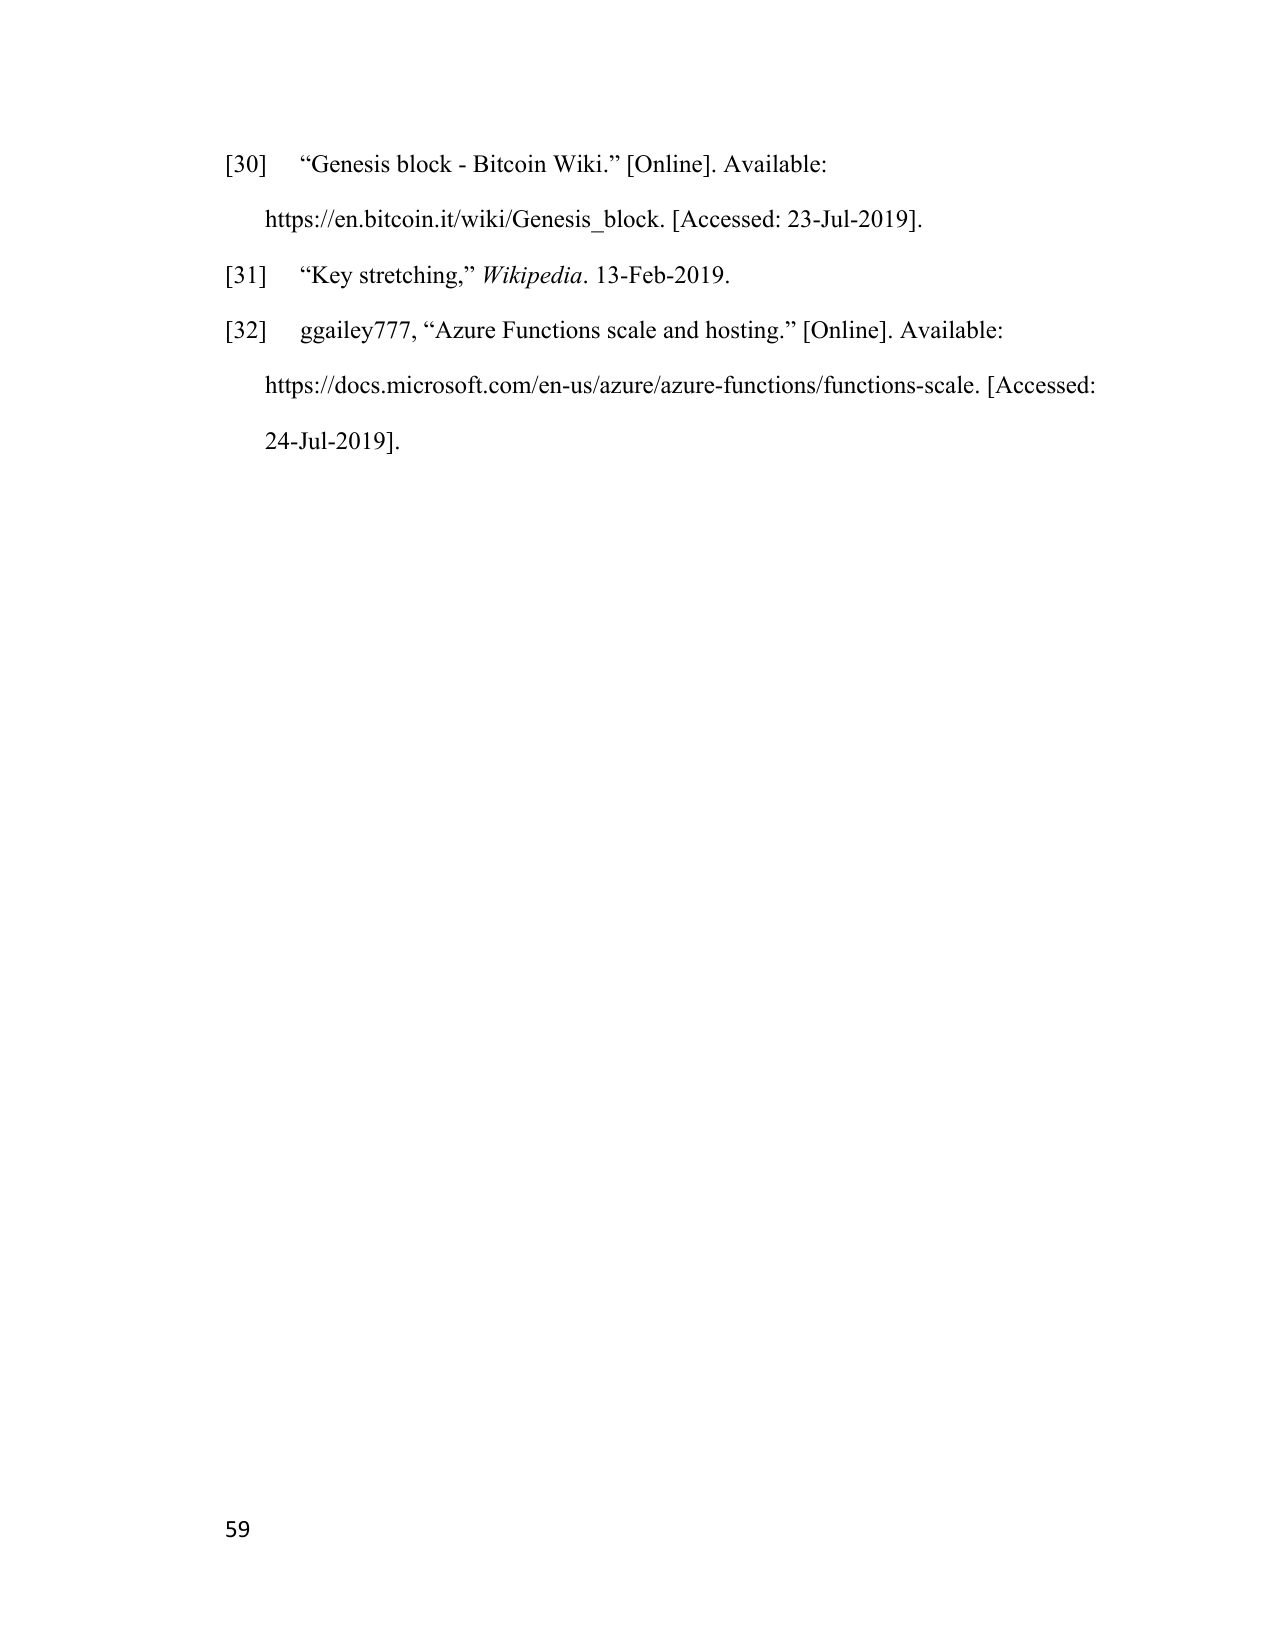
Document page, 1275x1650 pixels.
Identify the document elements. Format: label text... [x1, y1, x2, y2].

text [30] “Genesis block - Bitcoin Wiki.” [Online]. Available: https://en.bitcoin.it/wiki/Genesis_block. [Accessed: 23-Jul-2019]. [225, 150, 1125, 233]
text [31] “Key stretching,” Wikipedia. 13-Feb-2019. [225, 261, 1125, 288]
text [32] ggailey777, “Azure Functions scale and hosting.” [Online]. Available: https://docs.microsoft.com/en-us/azure/azure-functions/functions-scale. [Accessed: 24-Jul-2019]. [225, 316, 1125, 455]
